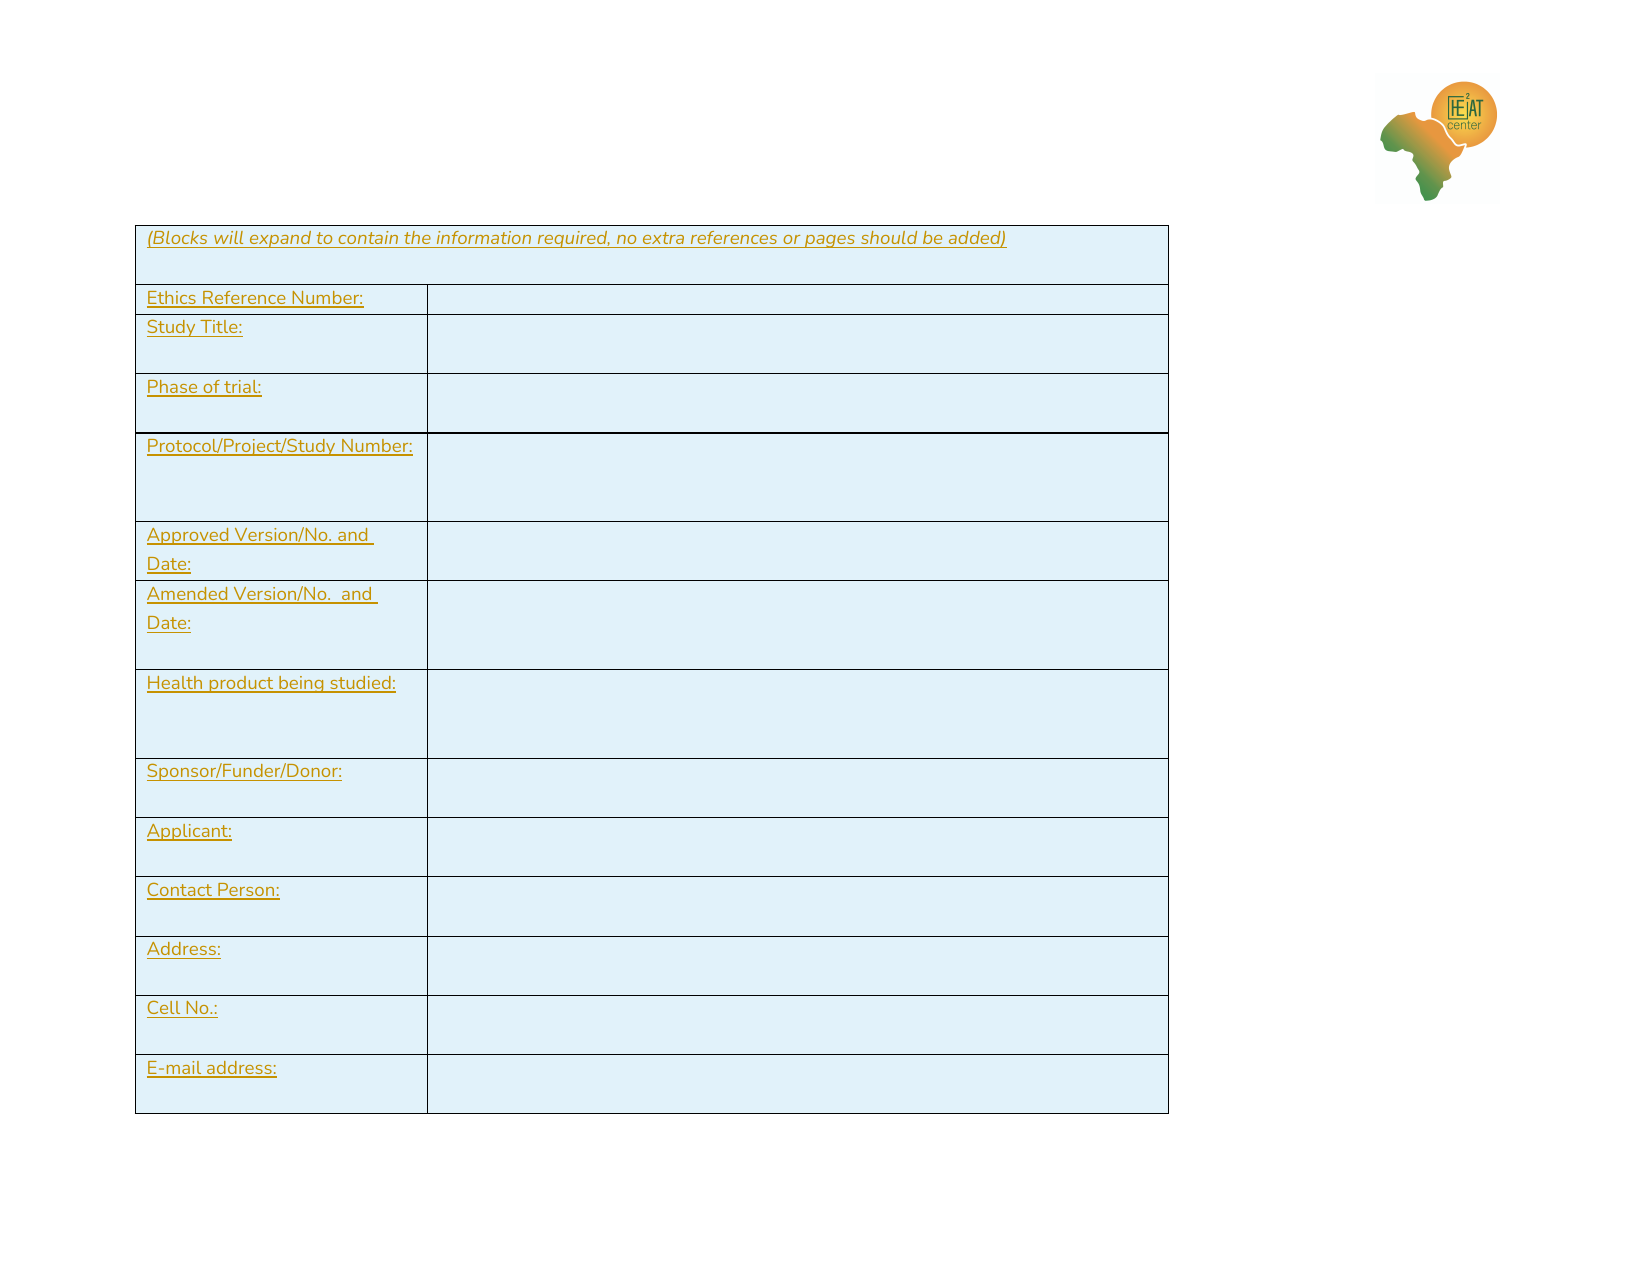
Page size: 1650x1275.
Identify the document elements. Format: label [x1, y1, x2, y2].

picture [1375, 73, 1500, 204]
